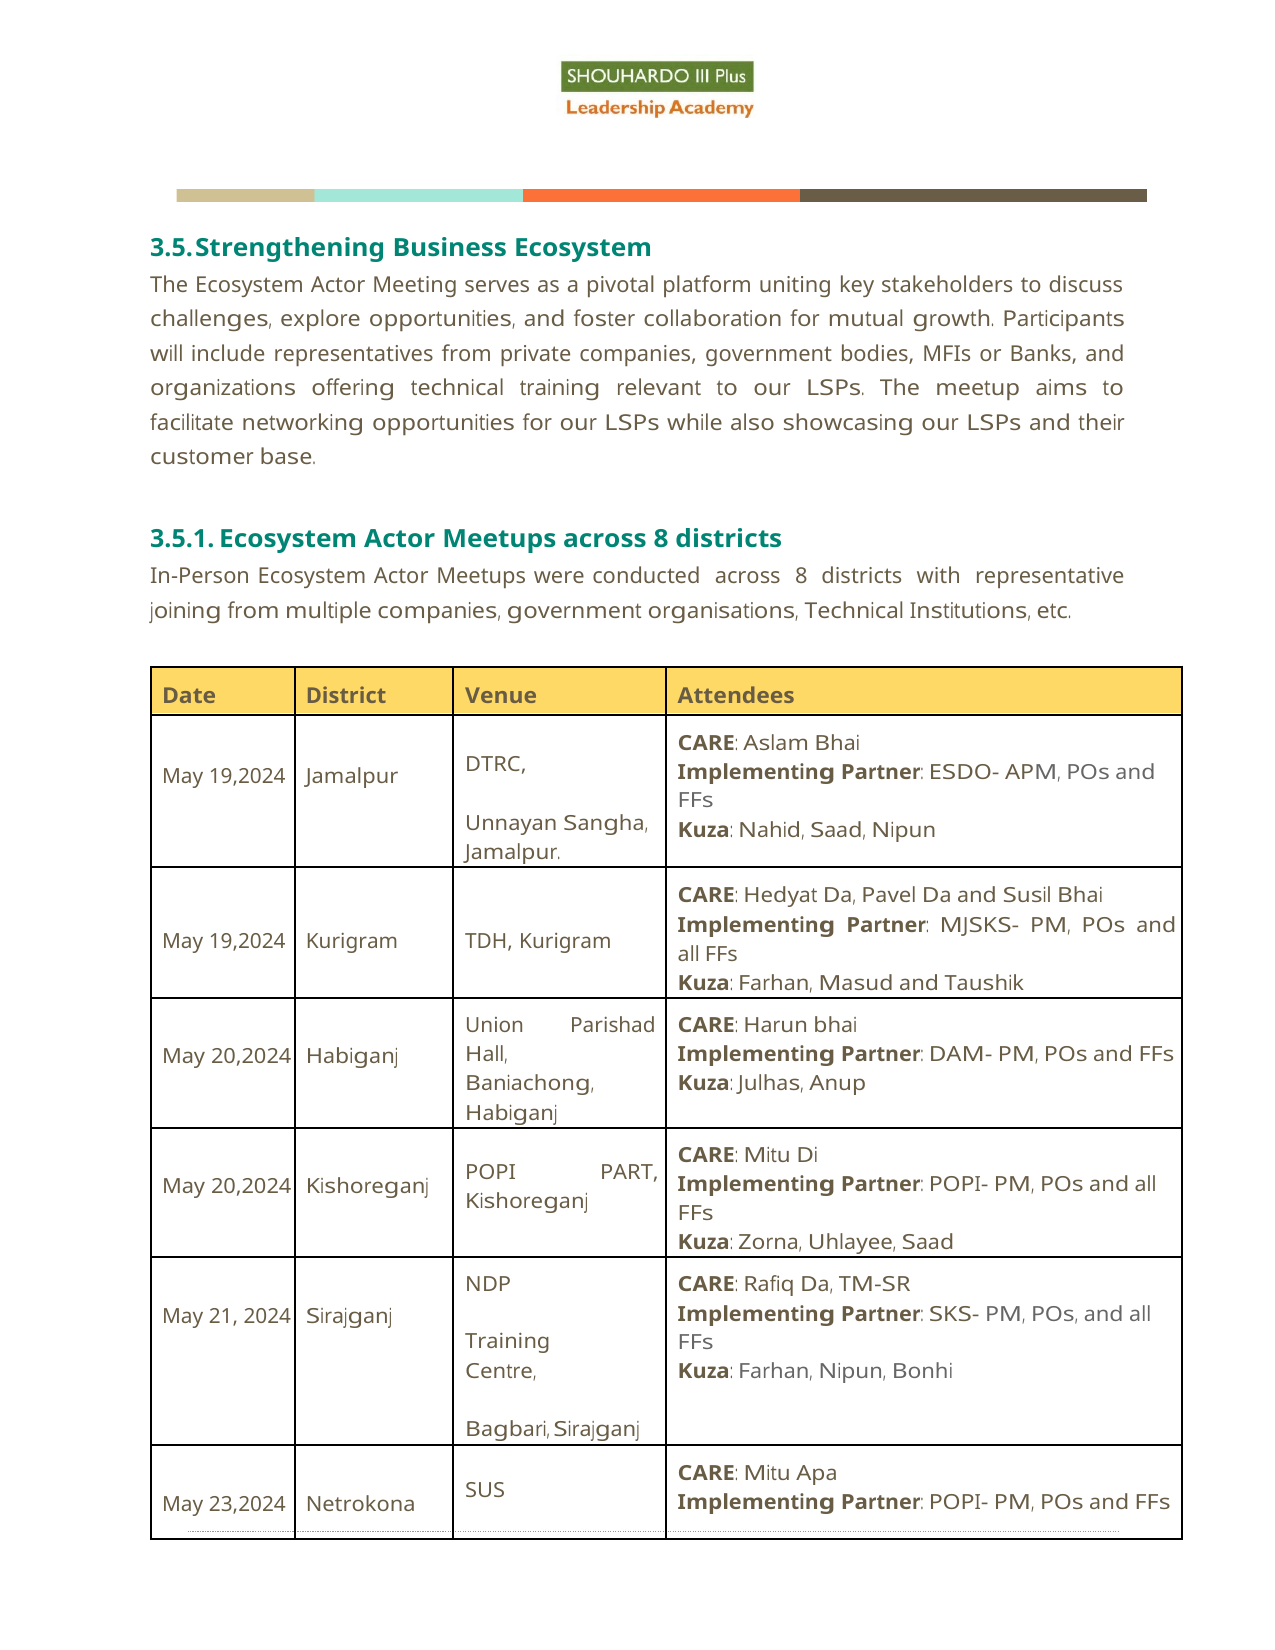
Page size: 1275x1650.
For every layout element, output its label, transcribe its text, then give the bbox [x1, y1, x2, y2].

table_cell Habiganj [296, 999, 452, 1127]
table_cell CARE: Aslam Bhai Implementing Partner: ESDO- APM, POs and FFs Kuza: Nahid, Saad, Nipun [667, 716, 1181, 866]
picture [556, 54, 757, 118]
table_header Date [152, 668, 294, 713]
table_header Venue [454, 668, 665, 713]
table_cell CARE: Raﬁq Da, TM-SR Implementing Partner: SKS- PM, POs, and all FFs Kuza: Farhan, Nipun, Bonhi [667, 1258, 1181, 1443]
table_cell Kurigram [296, 868, 452, 997]
table_cell May 20,2024 [152, 999, 294, 1127]
table_cell CARE: Mitu Di Implementing Partner: POPI- PM, POs and all FFs Kuza: Zorna, Uhlayee, Saad [667, 1129, 1181, 1256]
text The Ecosystem Actor Meeting serves as a pivotal platform uniting key stakeholders to discuss challenges, explore opportunities, and foster collaboration for mutual growth. Participants will include representatives from private companies, government bodies, MFIs or Banks, and organizations oﬀering technical training relevant to our LSPs. The meetup aims to facilitate networking opportunities for our LSPs while also showcasing our LSPs and their customer base. [150, 269, 1125, 471]
text In-Person Ecosystem Actor Meetups were conducted across 8 districts with representative joining from multiple companies, government organisations, Technical Institutions, etc. [150, 561, 1125, 625]
table_cell Union Parishad Hall, Baniachong, Habiganj [454, 999, 665, 1127]
table_cell Kishoreganj [296, 1129, 452, 1256]
table_cell NDP Training Centre, Bagbari, Sirajganj [454, 1258, 665, 1443]
table_cell Sirajganj [296, 1258, 452, 1443]
table_header District [296, 668, 452, 713]
table_cell CARE: Hedyat Da, Pavel Da and Susil Bhai Implementing Partner: MJSKS- PM, POs and all FFs Kuza: Farhan, Masud and Taushik [667, 868, 1181, 997]
table_cell TDH, Kurigram [454, 868, 665, 997]
table_cell CARE: Mitu Apa Implementing Partner: POPI- PM, POs and FFs Kuza: Saad, Uhlayee, Zorna [667, 1446, 1181, 1537]
subtitle Strengthening Business Ecosystem [150, 229, 1196, 263]
table_cell May 19,2024 [152, 868, 294, 997]
table_cell CARE: Harun bhai Implementing Partner: DAM- PM, POs and FFs Kuza: Julhas, Anup [667, 999, 1181, 1127]
table_cell Jamalpur [296, 716, 452, 866]
subtitle Ecosystem Actor Meetups across 8 districts [150, 521, 1196, 555]
table_cell DTRC, Unnayan Sangha, Jamalpur. [454, 716, 665, 866]
picture [176, 189, 1147, 202]
table_cell Netrokona [296, 1446, 452, 1537]
table_cell May 20,2024 [152, 1129, 294, 1256]
table_header Attendees [667, 668, 1181, 713]
table_cell POPI PART, Kishoreganj [454, 1129, 665, 1256]
table_cell May 23,2024 [152, 1446, 294, 1537]
table_cell May 21, 2024 [152, 1258, 294, 1443]
table_cell SUS Training Center, Netrakona [454, 1446, 665, 1537]
table_cell May 19,2024 [152, 716, 294, 866]
